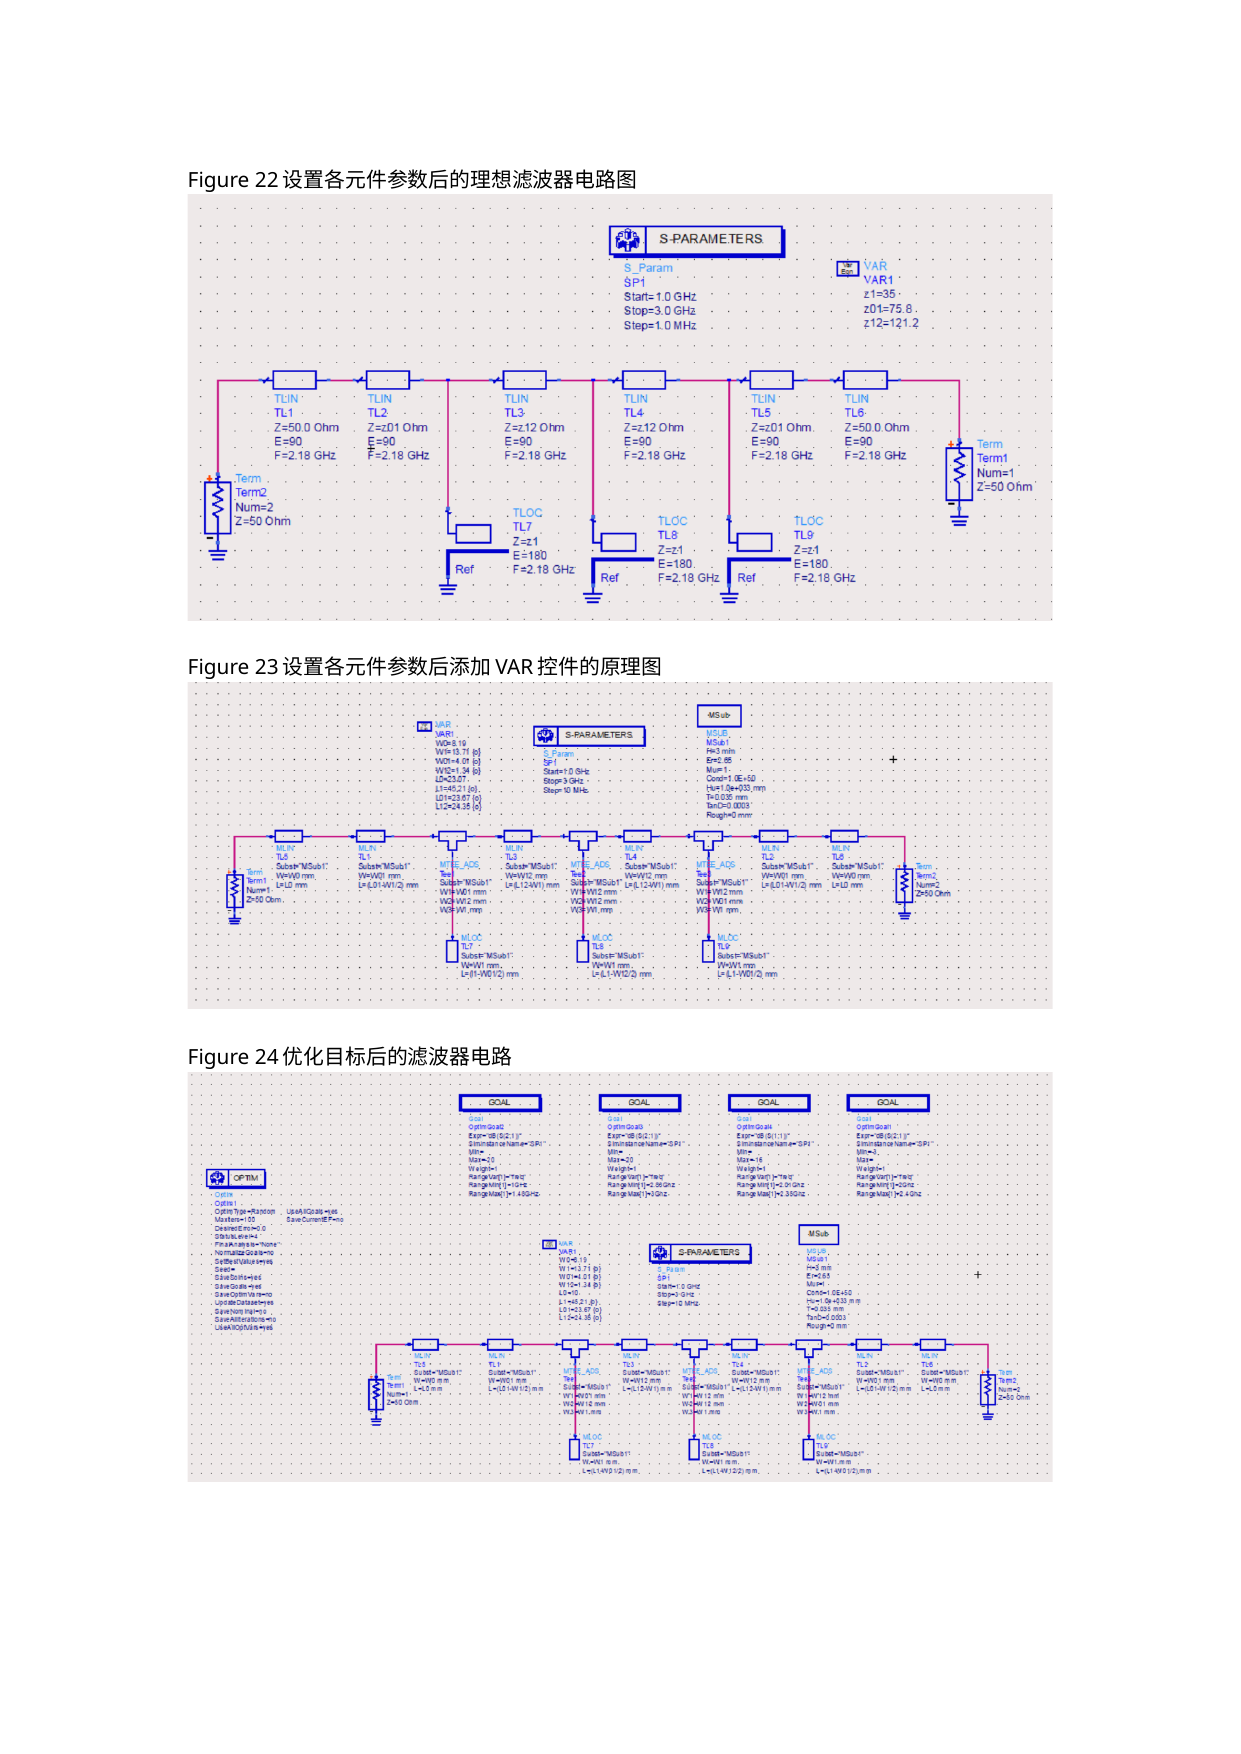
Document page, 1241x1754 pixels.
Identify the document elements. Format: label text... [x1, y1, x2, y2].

text Figure 22设置各元件参数后的理想滤波器电路图 [187, 162, 1053, 194]
picture [187, 1072, 1053, 1482]
text Figure 23设置各元件参数后添加VAR控件的原理图 [187, 649, 1053, 682]
text Figure 24优化目标后的滤波器电路 [187, 1039, 1053, 1072]
picture [187, 194, 1053, 621]
picture [187, 682, 1053, 1009]
